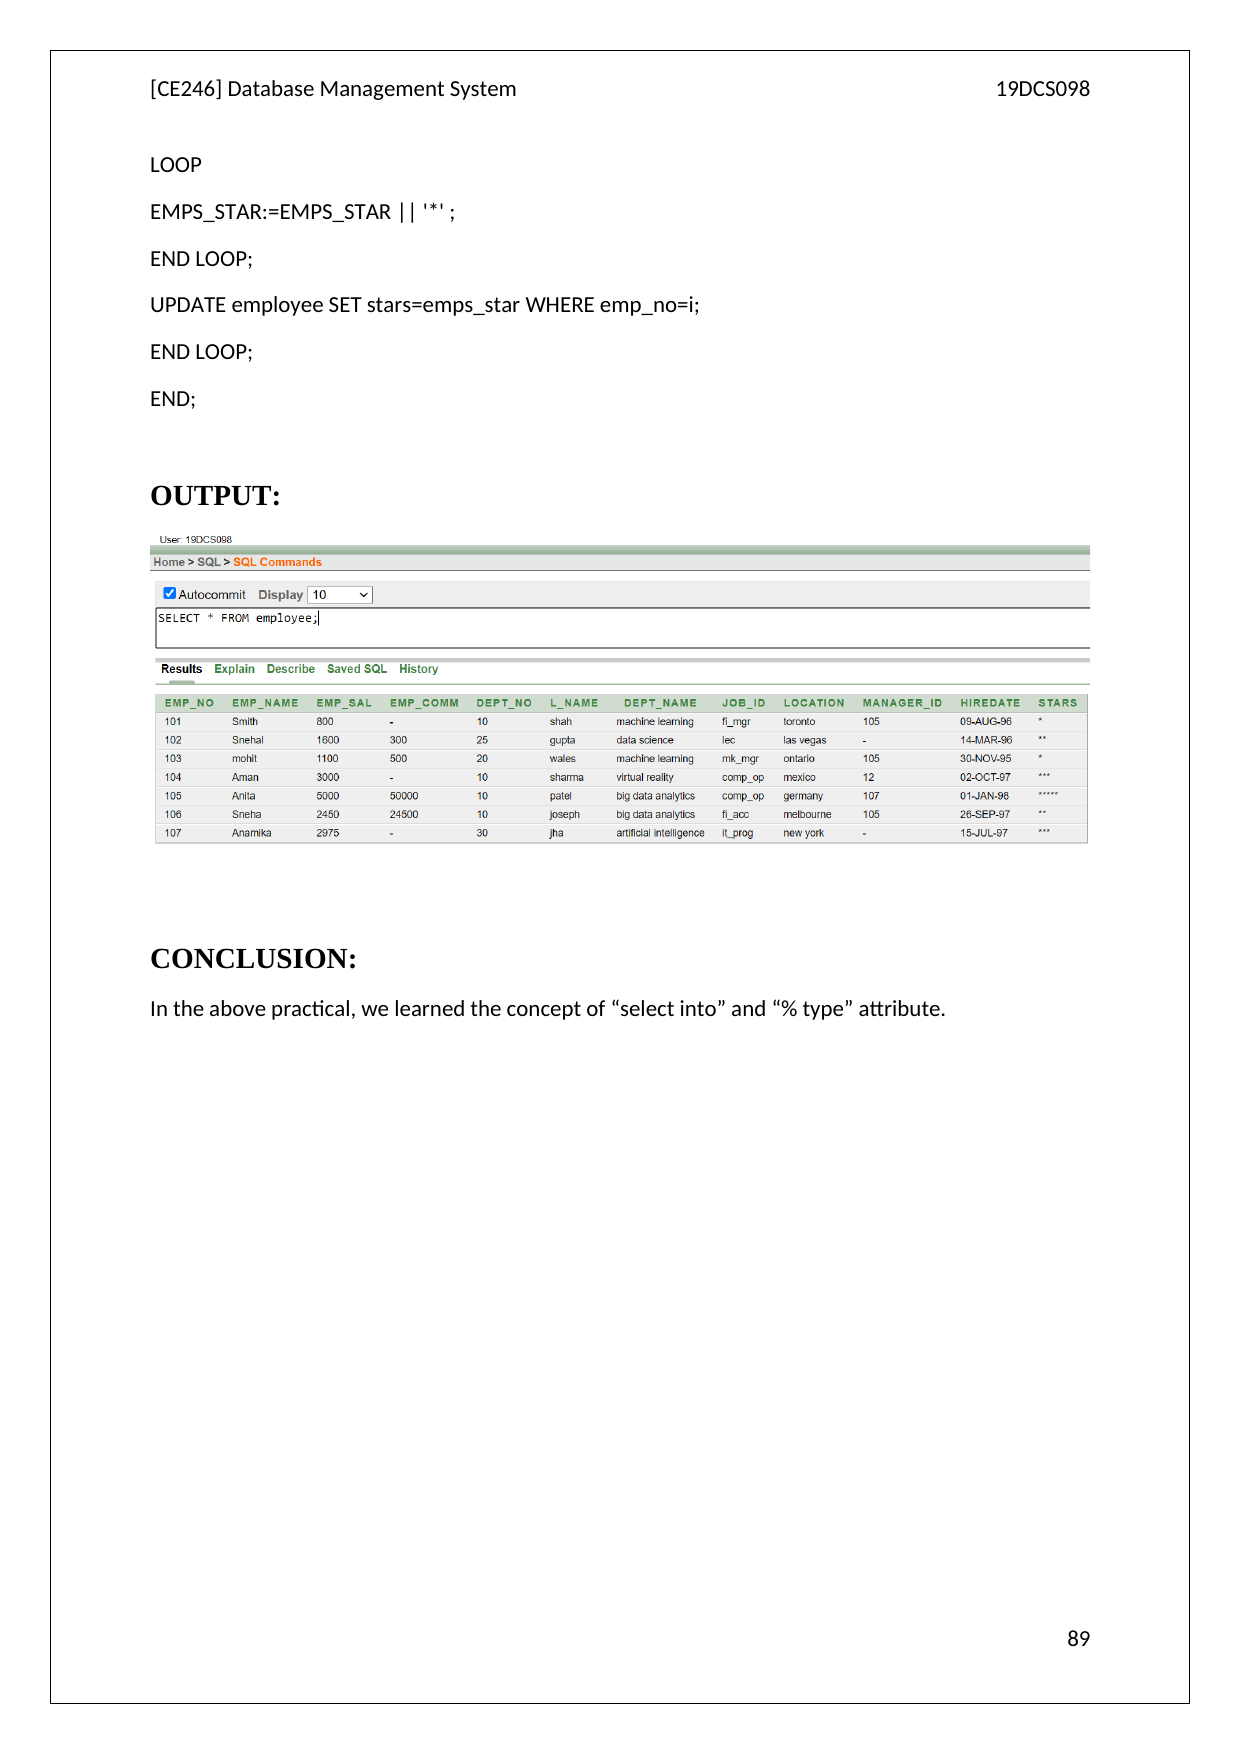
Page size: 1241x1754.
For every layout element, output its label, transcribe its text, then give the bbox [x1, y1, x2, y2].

text END LOOP; [150, 337, 1090, 366]
text EMPS_STAR:=EMPS_STAR || '*' ; [150, 197, 1090, 225]
text END LOOP; [150, 244, 1090, 272]
text END; [150, 384, 1090, 412]
text LOOP [150, 150, 1090, 178]
picture [150, 531, 1091, 846]
text In the above practical, we learned the concept of “select into” and “% type” attribute. [150, 994, 1090, 1022]
text UPDATE employee SET stars=emps_star WHERE emp_no=i; [150, 291, 1090, 319]
text OUTPUT: [150, 478, 1090, 512]
text CONCLUSION: [150, 942, 1090, 975]
